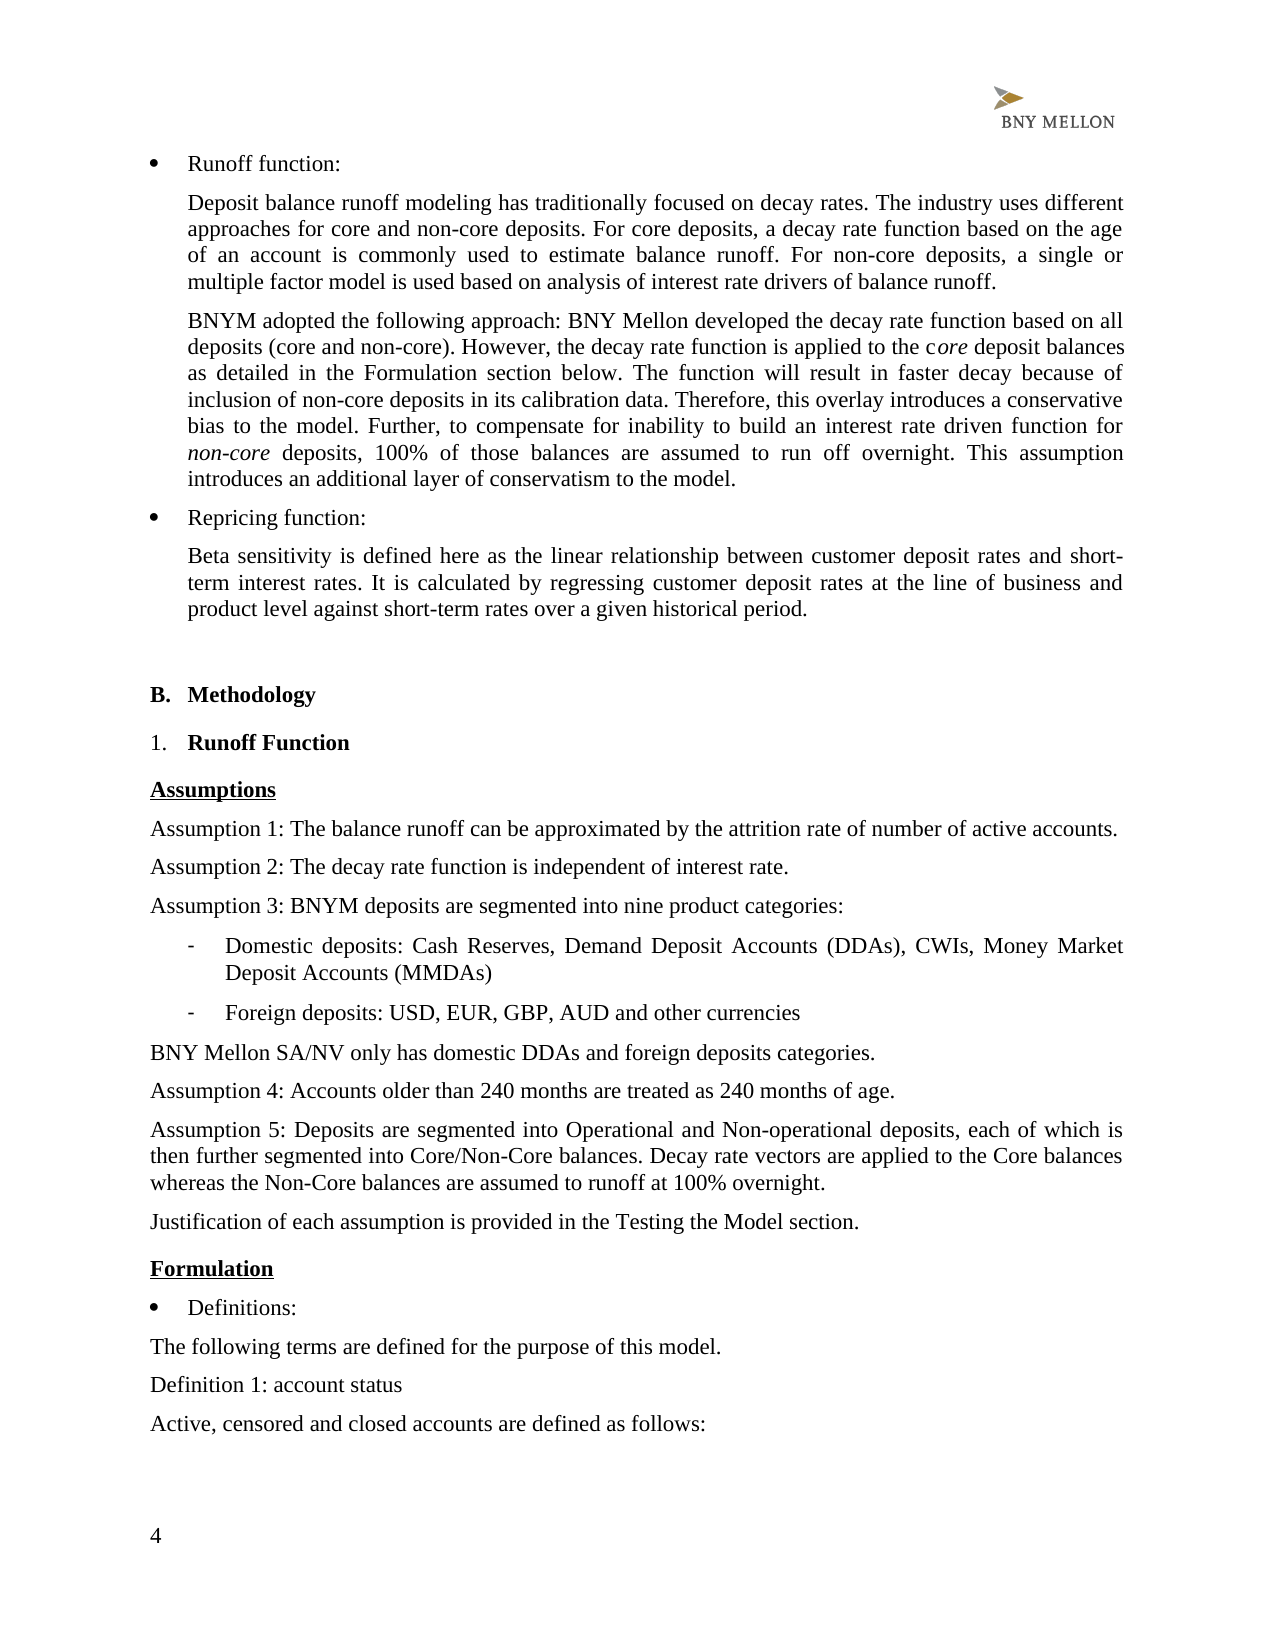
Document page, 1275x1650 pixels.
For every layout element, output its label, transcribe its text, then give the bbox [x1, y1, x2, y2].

list Runoff function: [150, 150, 1125, 176]
text Assumption 3: BNYM deposits are segmented into nine product categories: [150, 892, 1125, 919]
subtitle Methodology [150, 681, 1125, 708]
list Repricing function: [150, 504, 1125, 530]
picture [982, 75, 1125, 140]
list Foreign deposits: USD, EUR, GBP, AUD and other currencies [187, 998, 1125, 1026]
text Active, censored and closed accounts are defined as follows: [150, 1410, 1125, 1437]
text The following terms are defined for the purpose of this model. [150, 1333, 1125, 1359]
text Assumption 2: The decay rate function is independent of interest rate. [150, 853, 1125, 880]
text Assumption 1: The balance runoff can be approximated by the attrition rate of number of active accounts. [150, 814, 1125, 841]
text Assumption 5: Deposits are segmented into Operational and Non-operational deposits, each of which is then further segmented into Core/Non-Core balances. Decay rate vectors are applied to the Core balances whereas the Non-Core balances are assumed to runoff at 100% overnight. [150, 1116, 1125, 1195]
list Beta sensitivity is defined here as the linear relationship between customer deposit rates and short-term interest rates. It is calculated by regressing customer deposit rates at the line of business and product level against short-term rates over a given historical period. [187, 543, 1125, 622]
list Deposit balance runoff modeling has traditionally focused on decay rates. The industry uses different approaches for core and non-core deposits. For core deposits, a decay rate function based on the age of an account is commonly used to estimate balance runoff. For non-core deposits, a single or multiple factor model is used based on analysis of interest rate drivers of balance runoff. [187, 189, 1125, 294]
subtitle Assumptions [150, 776, 1125, 802]
subtitle Runoff Function [150, 728, 1125, 755]
text BNY Mellon SA/NV only has domestic DDAs and foreign deposits categories. [150, 1038, 1125, 1065]
text Definition 1: account status [150, 1372, 1125, 1398]
list BNYM adopted the following approach: BNY Mellon developed the decay rate function based on all deposits (core and non-core). However, the decay rate function is applied to the core deposit balances as detailed in the Formulation section below. The function will result in faster decay because of inclusion of non-core deposits in its calibration data. Therefore, this overlay introduces a conservative bias to the model. Further, to compensate for inability to build an interest rate driven function for non-core deposits, 100% of those balances are assumed to run off overnight. This assumption introduces an additional layer of conservatism to the model. [187, 307, 1125, 491]
subtitle Formulation [150, 1255, 1125, 1281]
list Domestic deposits: Cash Reserves, Demand Deposit Accounts (DDAs), CWIs, Money Market Deposit Accounts (MMDAs) [187, 931, 1125, 986]
list Definitions: [150, 1294, 1125, 1320]
text Justification of each assumption is provided in the Testing the Model section. [150, 1208, 1125, 1234]
text Assumption 4: Accounts older than 240 months are treated as 240 months of age. [150, 1077, 1125, 1104]
